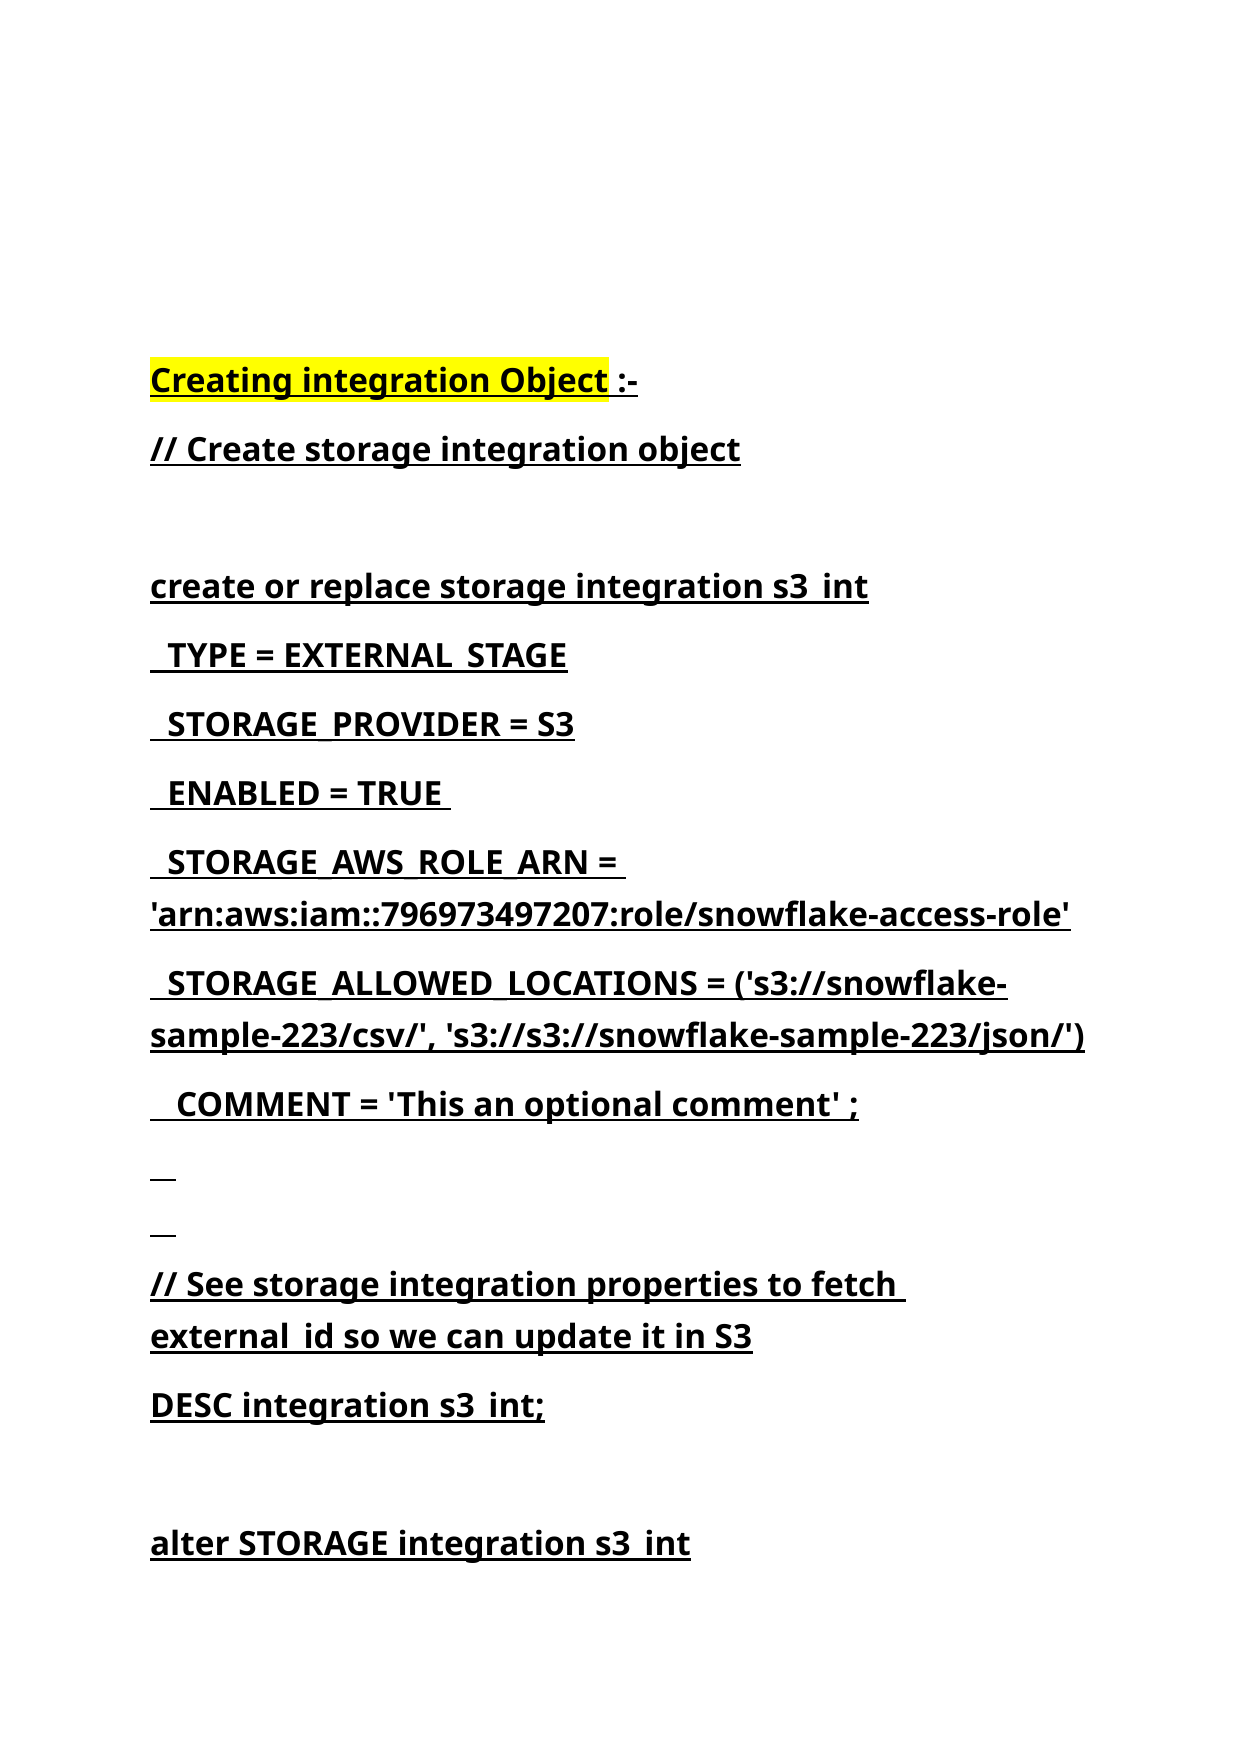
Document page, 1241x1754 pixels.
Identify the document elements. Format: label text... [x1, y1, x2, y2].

text // Create storage integration object [150, 425, 1090, 471]
text // See storage integration properties to fetch external_id so we can update it in S3 [150, 1261, 1090, 1359]
text STORAGE_PROVIDER = S3 [150, 701, 1090, 746]
text TYPE = EXTERNAL_STAGE [150, 632, 1090, 677]
text create or replace storage integration s3_int [150, 563, 1090, 608]
text STORAGE_ALLOWED_LOCATIONS = ('s3://snowflake-sample-223/csv/', 's3://s3://snowflake-sample-223/json/') [150, 959, 1090, 1057]
text STORAGE_AWS_ROLE_ARN = 'arn:aws:iam::796973497207:role/snowflake-access-role' [150, 838, 1090, 936]
text alter STORAGE integration s3_int [150, 1520, 1090, 1565]
text DESC integration s3_int; [150, 1382, 1090, 1428]
text COMMENT = 'This an optional comment' ; [150, 1081, 1090, 1126]
text ENABLED = TRUE [150, 770, 1090, 815]
text Creating integration Object :- [609, 357, 1090, 402]
